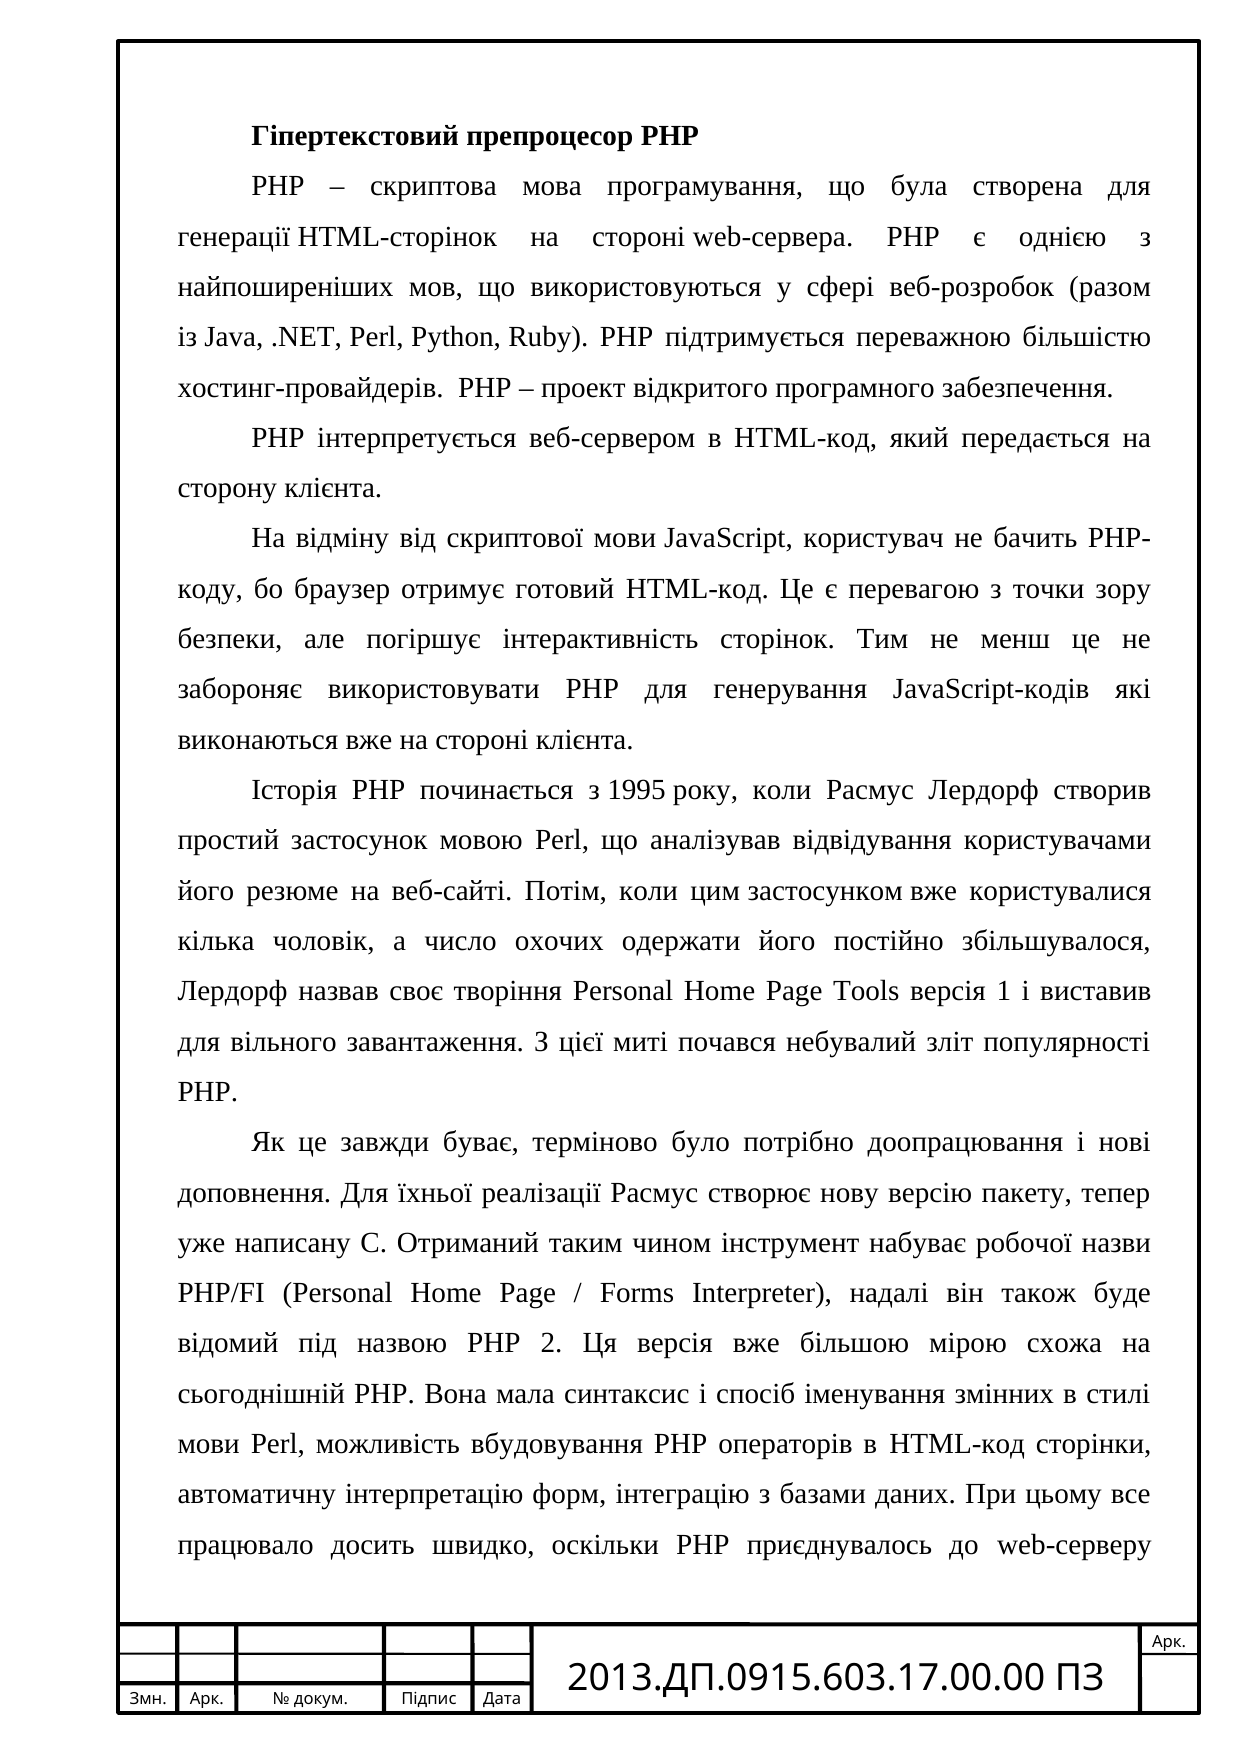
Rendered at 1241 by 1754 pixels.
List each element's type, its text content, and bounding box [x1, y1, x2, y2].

text PHP інтерпретується веб-сервером в HTML-код, який передається на сторону клієнта. [177, 420, 1152, 504]
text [177, 1124, 1152, 1560]
text Гіпертекстовий препроцесор PHP [177, 118, 1152, 152]
text Історія PHP починається з 1995 року, коли Расмус Лердорф створив простий застосунок мовою Perl, що аналізував відвідування користувачами його резюме на веб-сайті. Потім, коли цим застосунком вже користувалися кілька чоловік, а число охочих одержати його постійно збільшувалося, Лердорф назвав своє творіння Personal Home Page Tools версія 1 і виставив для вільного завантаження. З цієї миті почався небувалий зліт популярності PHP. [177, 772, 1152, 1108]
text PHP – скриптова мова програмування, що була створена для генерації HTML-сторінок на стороні web-сервера. PHP є однією з найпоширеніших мов, що використовуються у сфері веб-розробок (разом із Java, .NET, Perl, Python, Ruby). PHP підтримується переважною більшістю хостинг-провайдерів. PHP – проект відкритого програмного забезпечення. [177, 168, 1152, 403]
text На відміну від скриптової мови JavaScript, користувач не бачить PHP-коду, бо браузер отримує готовий HTML-код. Це є перевагою з точки зору безпеки, але погіршує інтерактивність сторінок. Тим не менш це не забороняє використовувати РНР для генерування JavaScript-кодів які виконаються вже на стороні клієнта. [177, 521, 1152, 755]
